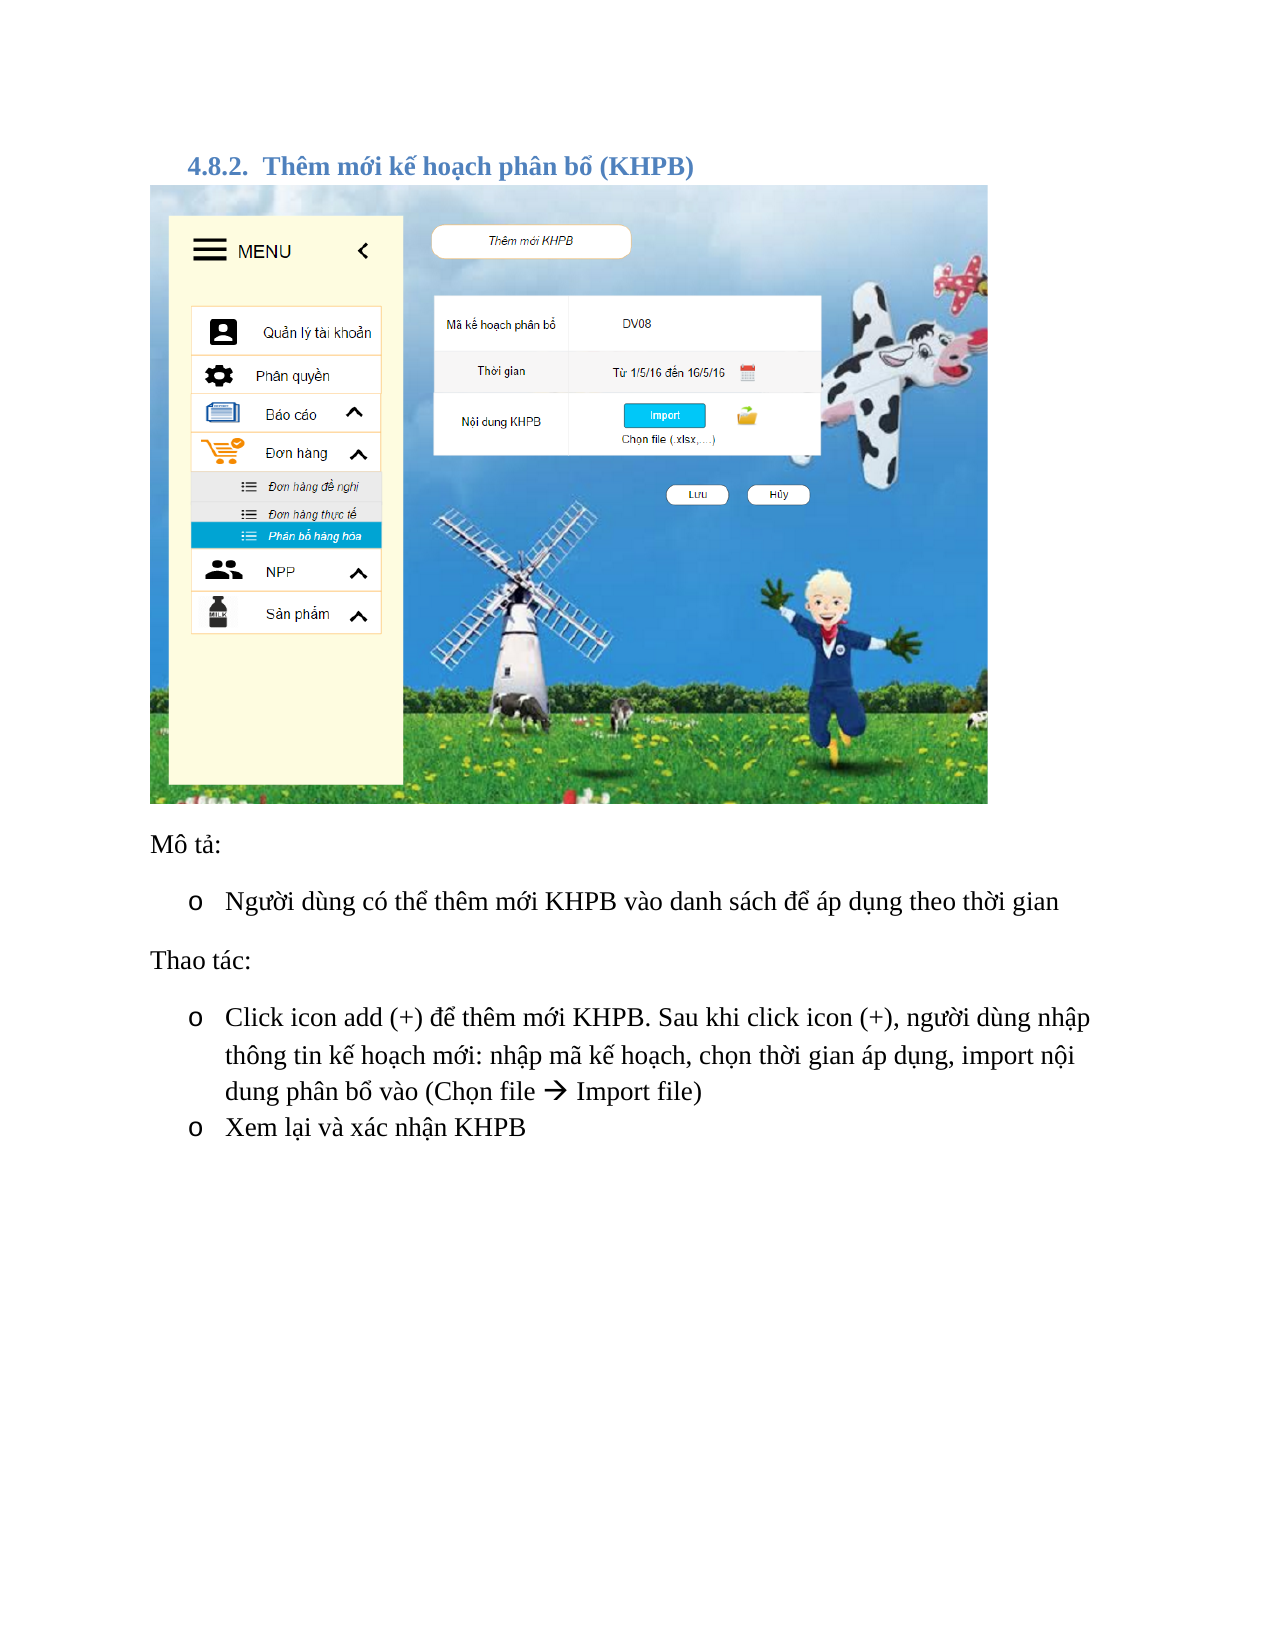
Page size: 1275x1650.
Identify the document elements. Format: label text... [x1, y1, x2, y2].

text Thao tác: [150, 944, 1125, 976]
list Xem lại và xác nhận KHPB [187, 1111, 1125, 1144]
text Mô tả: [150, 828, 1125, 860]
picture [150, 185, 988, 804]
list Người dùng có thể thêm mới KHPB vào danh sách để áp dụng theo thời gian [187, 885, 1125, 918]
list Click icon add (+) để thêm mới KHPB. Sau khi click icon (+), người dùng nhập thông tin kế hoạch mới: nhập mã kế hoạch, chọn thời gian áp dụng, import nội dung phân bổ vào (Chọn file Import file) [187, 1001, 1125, 1106]
subtitle Thêm mới kế hoạch phân bổ (KHPB) [187, 150, 1125, 181]
